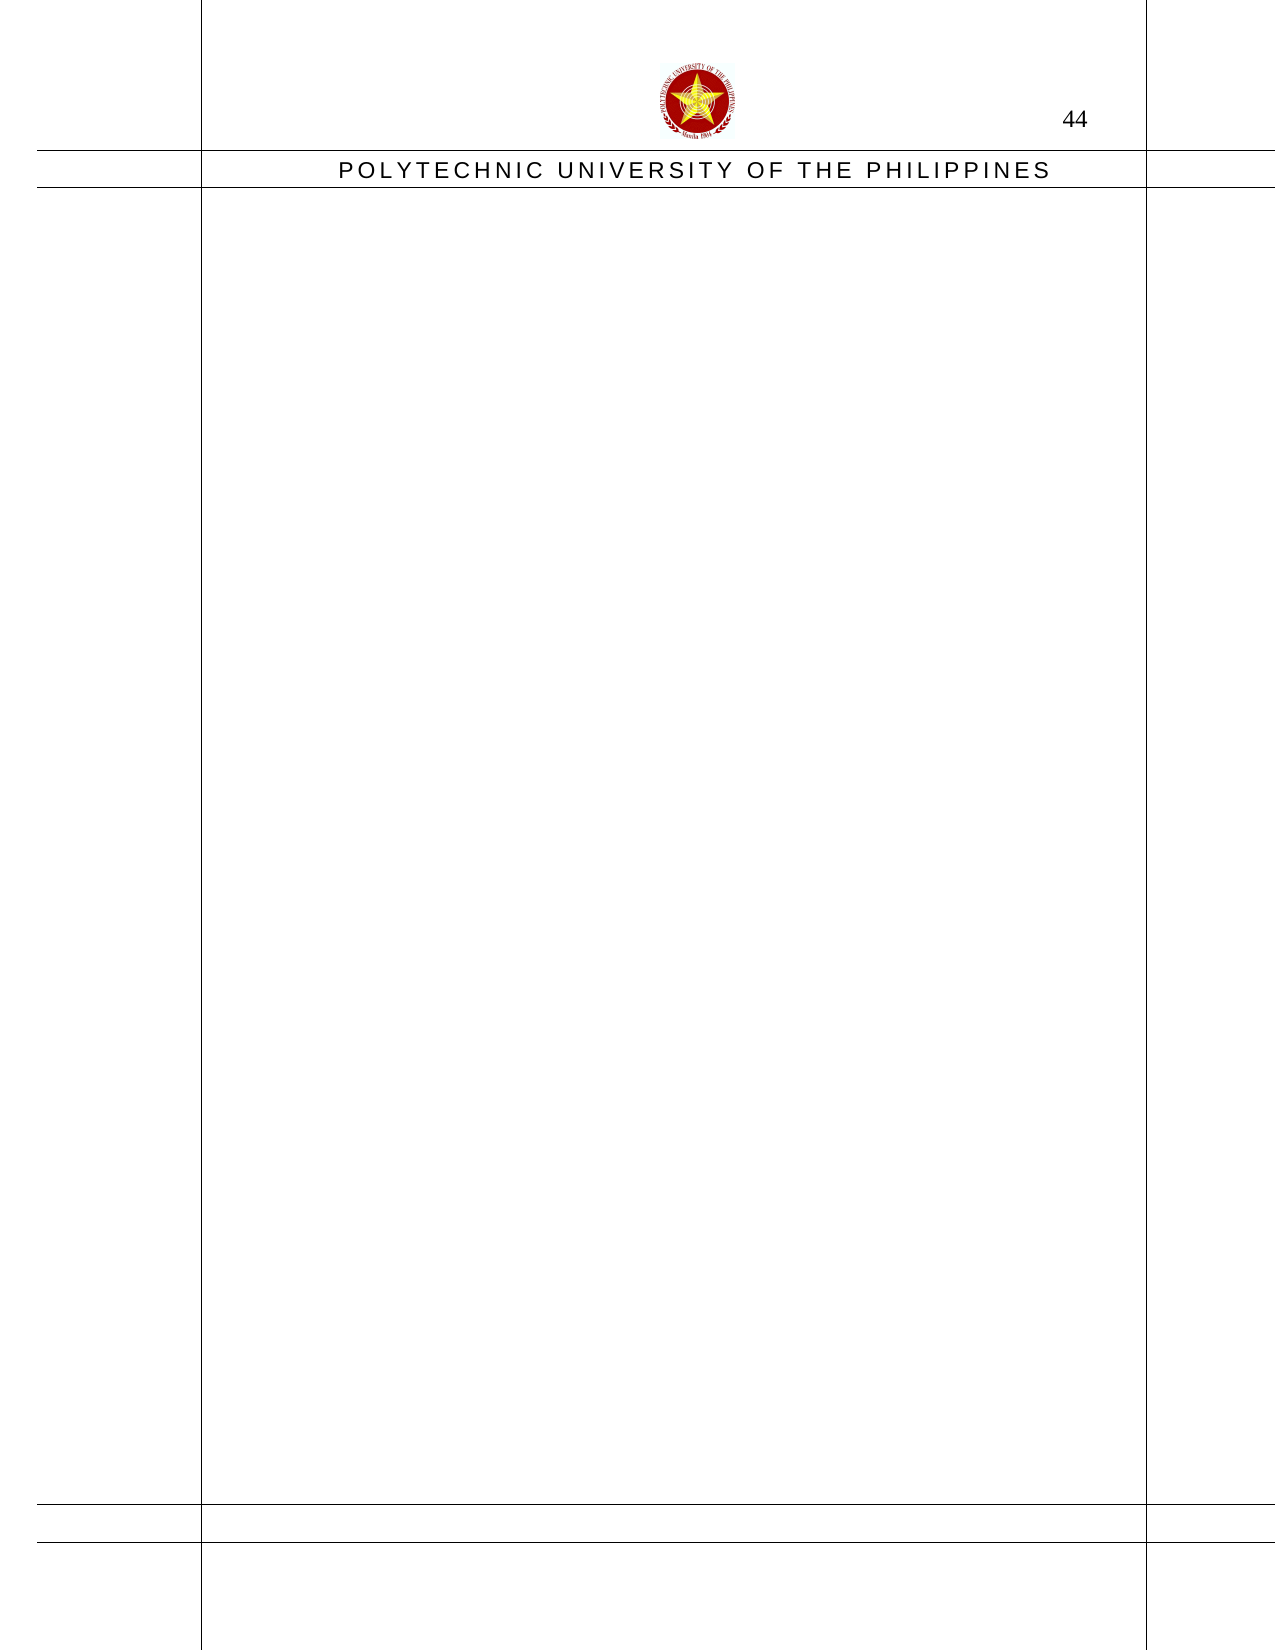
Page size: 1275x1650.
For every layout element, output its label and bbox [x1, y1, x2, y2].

picture [660, 63, 735, 139]
